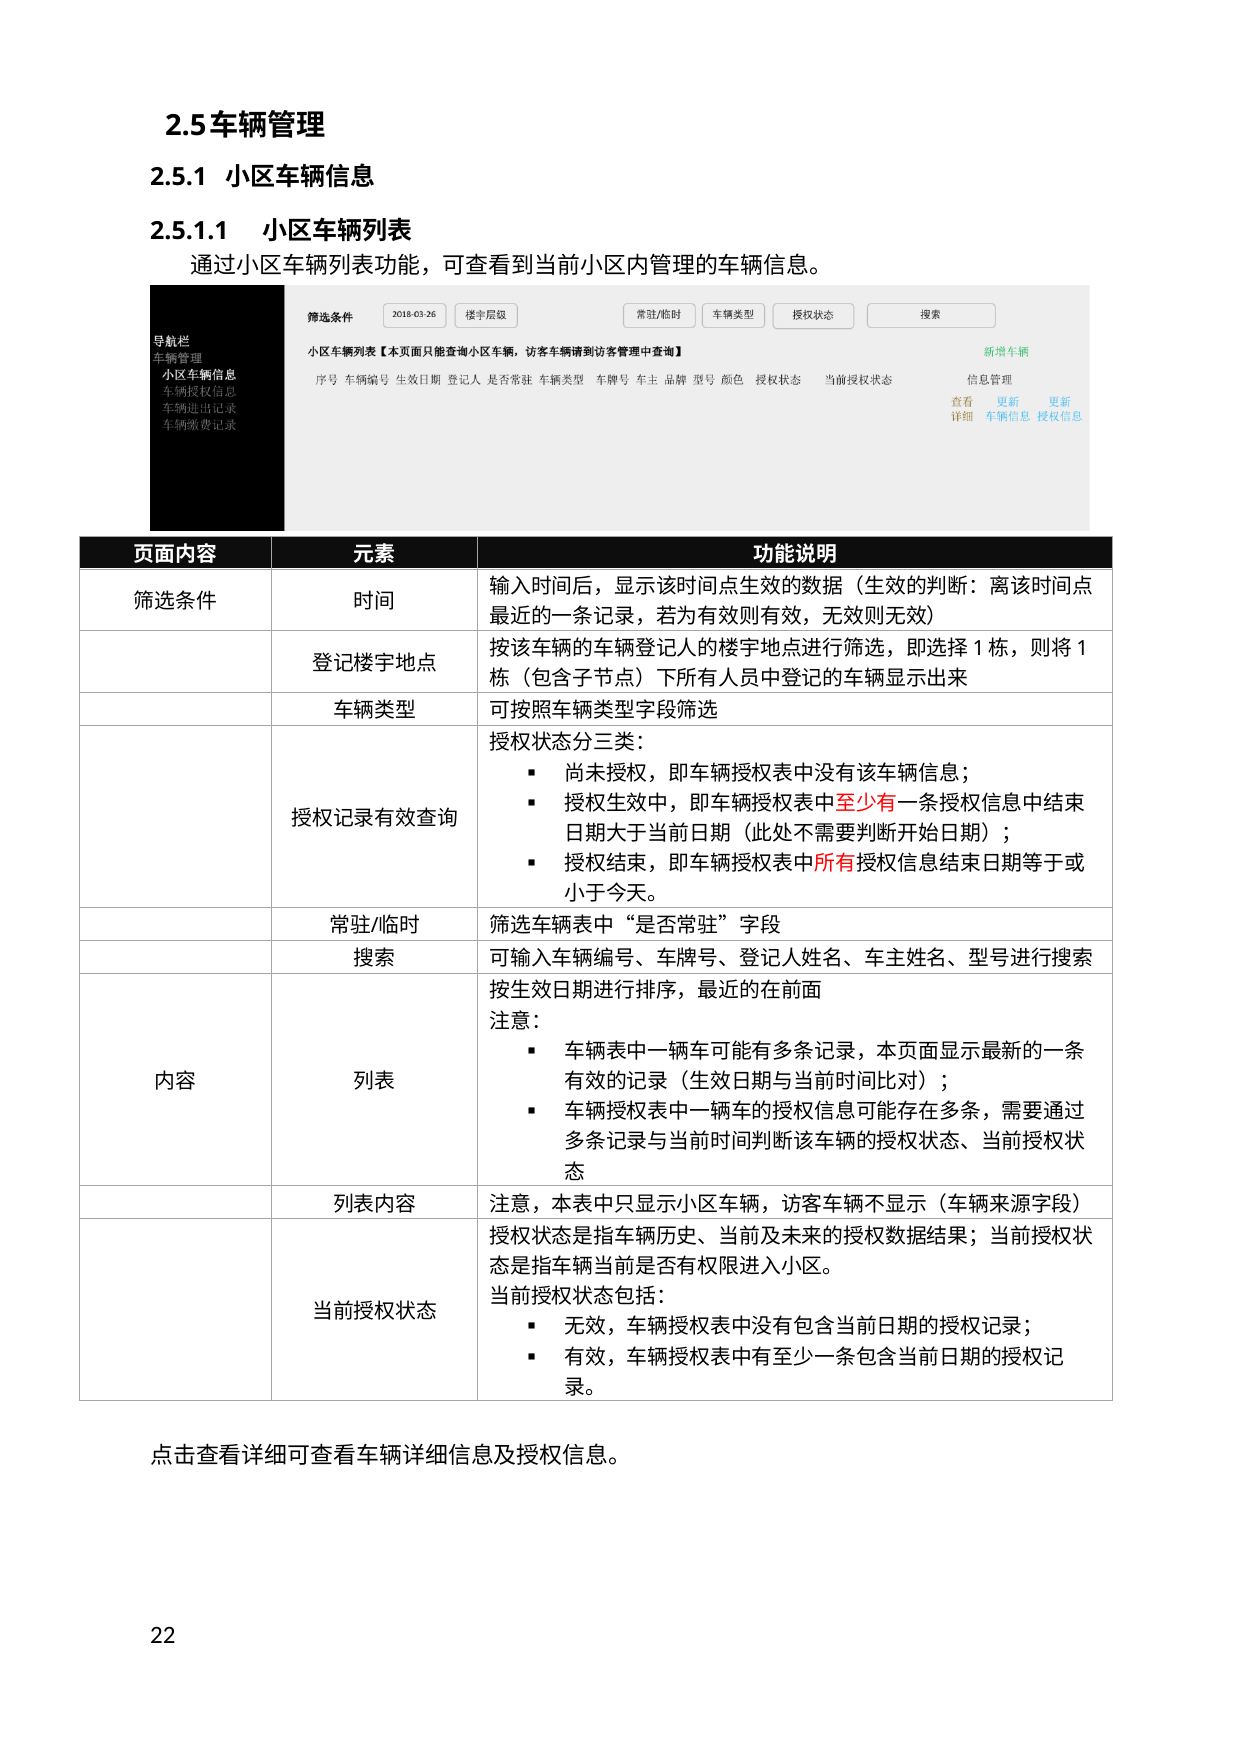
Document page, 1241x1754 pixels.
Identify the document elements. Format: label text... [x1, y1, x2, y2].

text 点击查看详细可查看车辆详细信息及授权信息。 [150, 1437, 1090, 1471]
table_cell [80, 941, 271, 973]
table_cell 注意，本表中只显示小区车辆，访客车辆不显示（车辆来源字段） [478, 1186, 1112, 1218]
table_header 功能说明 [478, 537, 1112, 568]
table_cell [80, 631, 271, 692]
text 通过小区车辆列表功能，可查看到当前小区内管理的车辆信息。 [150, 247, 1090, 280]
table_cell 列表内容 [272, 1186, 477, 1218]
picture [150, 285, 1090, 531]
table_cell 可输入车辆编号、车牌号、登记人姓名、车主姓名、型号进行搜索 [478, 941, 1112, 973]
text 小区车辆列表 [150, 211, 1090, 247]
text 车辆管理 [165, 101, 1090, 144]
table_cell 登记楼宇地点 [272, 631, 477, 692]
table_cell 常驻/临时 [272, 908, 477, 940]
table_cell 列表 [272, 974, 477, 1185]
table_header 页面内容 [80, 537, 271, 568]
table_cell [80, 1219, 271, 1400]
table_cell [80, 908, 271, 940]
table_cell 按生效日期进行排序，最近的在前面 注意： 车辆表中一辆车可能有多条记录，本页面显示最新的一条有效的记录（生效日期与当前时间比对）； 车辆授权表中一辆车的授权信息可能存在多条，需要通过多条记录与当前时间判断该车辆的授权状态、当前授权状态 [478, 974, 1112, 1185]
table_cell 筛选条件 [80, 570, 271, 630]
table_cell 搜索 [272, 941, 477, 973]
table_cell [80, 693, 271, 724]
table_cell 授权状态分三类： 尚未授权，即车辆授权表中没有该车辆信息； 授权生效中，即车辆授权表中至少有一条授权信息中结束日期大于当前日期（此处不需要判断开始日期）； 授权结束，即车辆授权表中所有授权信息结束日期等于或小于今天。 [478, 726, 1112, 907]
table_cell [80, 726, 271, 907]
table_cell 内容 [80, 974, 271, 1185]
table_cell 时间 [272, 570, 477, 630]
table_cell 当前授权状态 [272, 1219, 477, 1400]
table_cell 输入时间后，显示该时间点生效的数据（生效的判断：离该时间点最近的一条记录，若为有效则有效，无效则无效） [478, 570, 1112, 630]
table_cell [80, 1186, 271, 1218]
table_cell 筛选车辆表中“是否常驻”字段 [478, 908, 1112, 940]
table_header 元素 [272, 537, 477, 568]
table_cell 按该车辆的车辆登记人的楼宇地点进行筛选，即选择1栋，则将1栋（包含子节点）下所有人员中登记的车辆显示出来 [478, 631, 1112, 692]
text 小区车辆信息 [150, 156, 1090, 192]
table_cell 授权状态是指车辆历史、当前及未来的授权数据结果；当前授权状态是指车辆当前是否有权限进入小区。 当前授权状态包括： 无效，车辆授权表中没有包含当前日期的授权记录； 有效，车辆授权表中有至少一条包含当前日期的授权记录。 [478, 1219, 1112, 1400]
table_cell 可按照车辆类型字段筛选 [478, 693, 1112, 724]
table_cell 授权记录有效查询 [272, 726, 477, 907]
table_cell 车辆类型 [272, 693, 477, 724]
